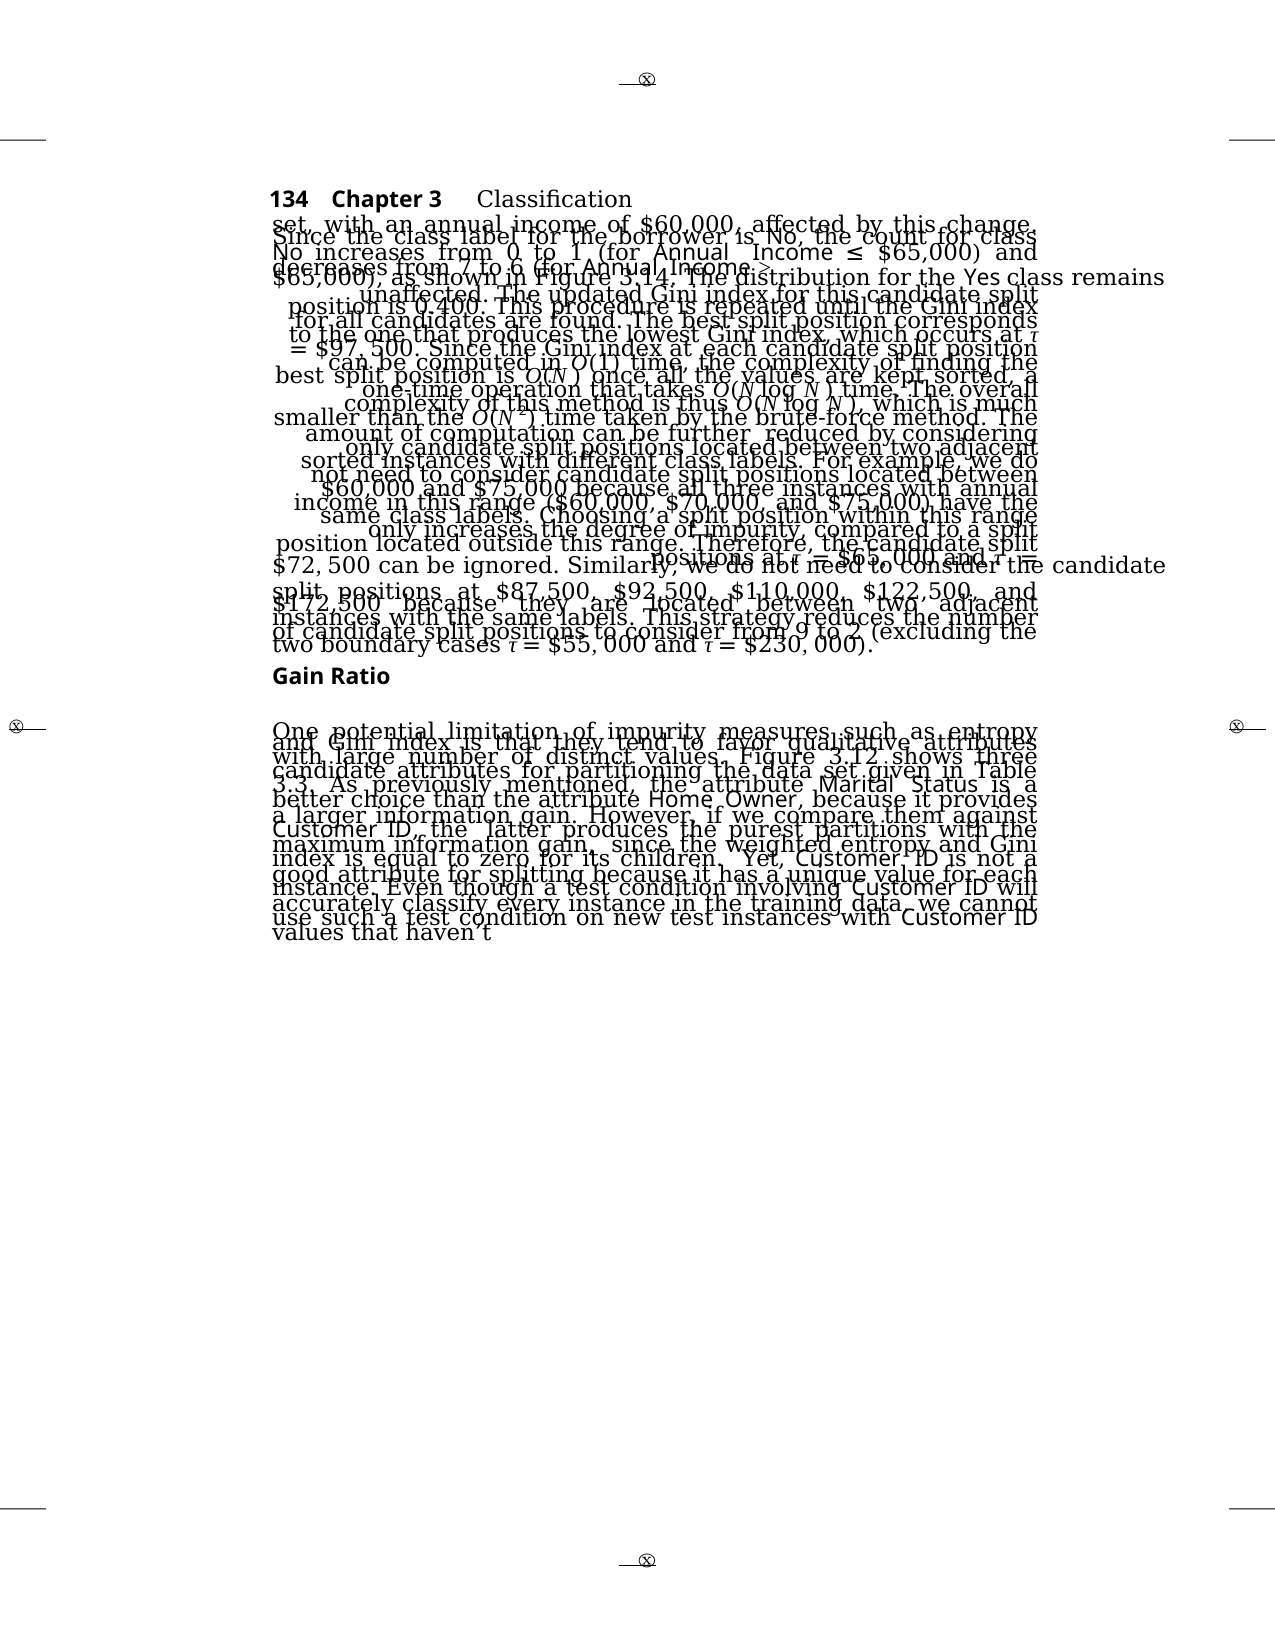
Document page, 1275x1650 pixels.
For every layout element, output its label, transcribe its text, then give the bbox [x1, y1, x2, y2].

text split positions at $87,500, $92,500, $110,000, $122,500, and $172,500 because they are located between two adjacent instances with the same labels. This strategy reduces the number of candidate split positions to consider from 9 to 2 (excluding the two boundary cases τ = $55, 000 and τ = $230, 000). [272, 589, 1038, 658]
text unaﬀected. The updated Gini index for this candidate split position is 0.400. This procedure is repeated until the Gini index for all candidates are found. The best split position corresponds to the one that produces the lowest Gini index, which occurs at τ = $97, 500. Since the Gini index at each candidate split position can be computed in O(1) time, the complexity of ﬁnding the best split position is O(N ) once all the values are kept sorted, a one-time operation that takes O(N log N ) time. The overall complexity of this method is thus O(N log N ), which is much smaller than the O(N 2) time taken by the brute-force method. The amount of computation can be further reduced by considering only candidate split positions located between two adjacent sorted instances with diﬀerent class labels. For example, we do not need to consider candidate split positions located between $60,000 and $75,000 because all three instances with annual income in this range ($60,000, $70,000, and $75,000) have the same class labels. Choosing a split position within this range only increases the degree of impurity, compared to a split position located outside this range. Therefore, the candidate split positions at τ = $65, 000 and τ = [272, 292, 1038, 570]
text One potential limitation of impurity measures such as entropy and Gini index is that they tend to favor qualitative attributes with large number of distinct values. Figure 3.12 shows three candidate attributes for partitioning the data set given in Table 3.3. As previously mentioned, the attribute Marital Status is a better choice than the attribute Home Owner, because it provides a larger information gain. However, if we compare them against Customer ID, the latter produces the purest partitions with the maximum information gain, since the weighted entropy and Gini index is equal to zero for its children. Yet, Customer ID is not a good attribute for splitting because it has a unique value for each instance. Even though a test condition involving Customer ID will accurately classify every instance in the training data, we cannot use such a test condition on new test instances with Customer ID values that haven’t [272, 728, 1038, 946]
text 134 Chapter 3 Classiﬁcation [269, 173, 1275, 216]
text set, with an annual income of $60,000, aﬀected by this change. Since the class label for the borrower is No, the count for class No increases from 0 to 1 (for Annual Income ≤ $65,000) and decreases from 7 to 6 (for Annual Income > [276, 222, 515, 282]
text set, with an annual income of $60,000, aﬀected by this change. Since the class label for the borrower is No, the count for class No increases from 0 to 1 (for Annual Income ≤ $65,000) and decreases from 7 to 6 (for Annual Income > [513, 222, 1038, 282]
